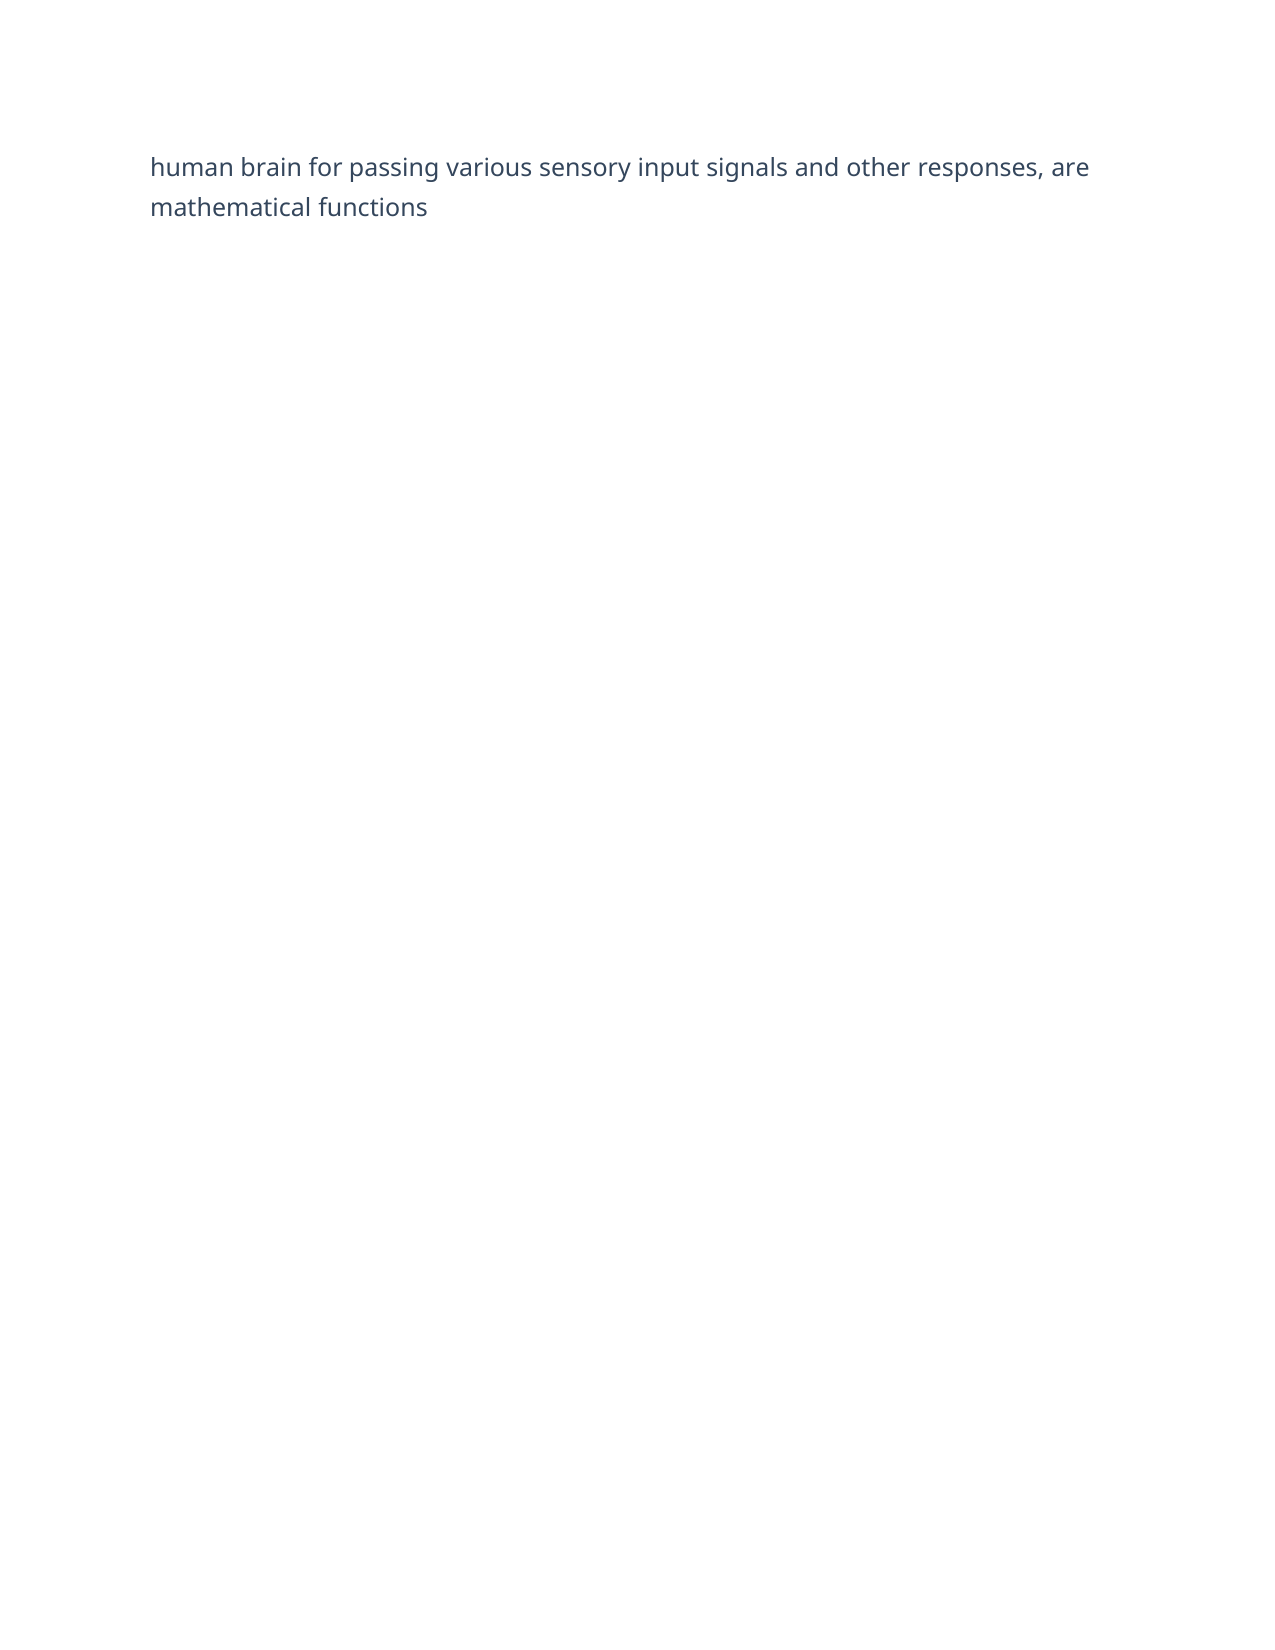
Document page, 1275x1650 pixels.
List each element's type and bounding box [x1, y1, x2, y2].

text [150, 150, 1125, 224]
